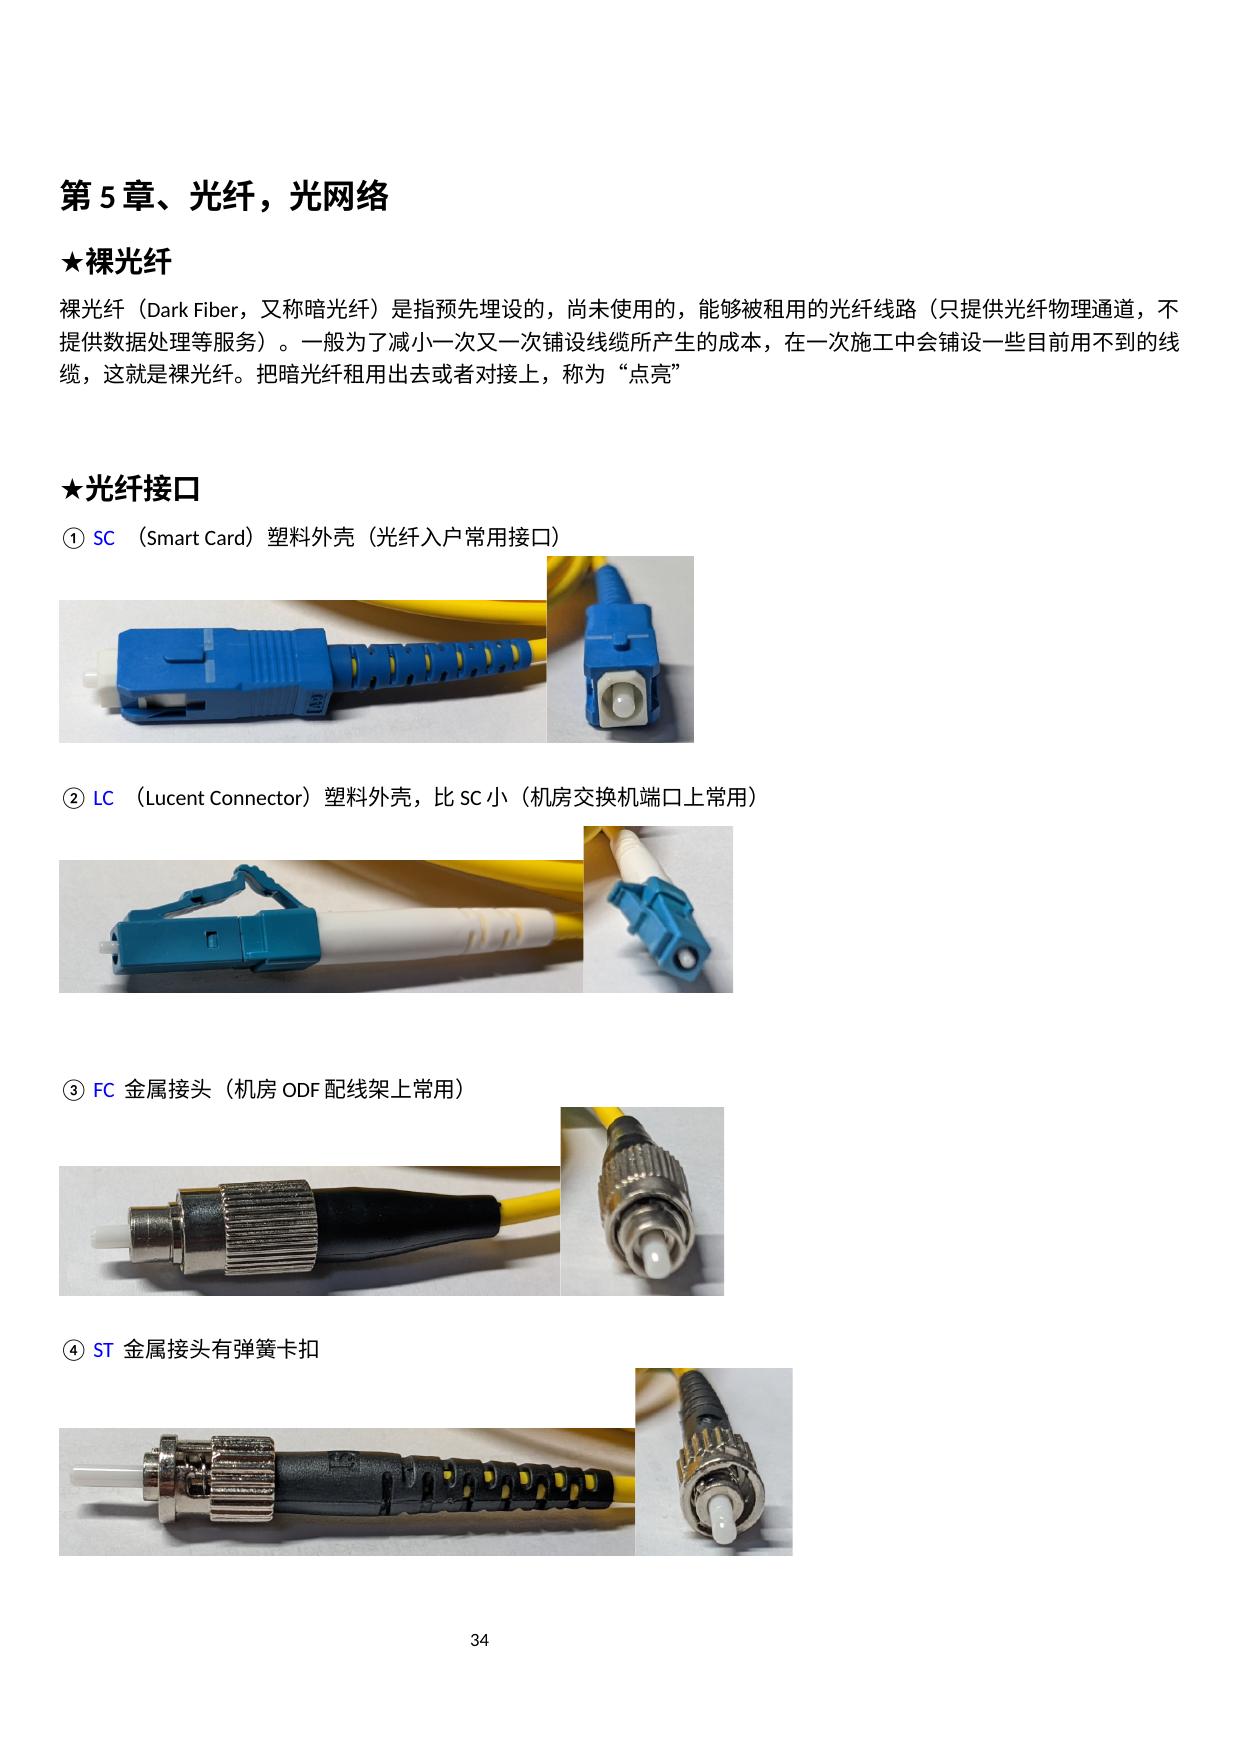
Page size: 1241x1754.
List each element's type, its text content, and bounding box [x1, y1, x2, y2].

text ★裸光纤 [59, 227, 1181, 292]
text 裸光纤（Dark Fiber，又称暗光纤）是指预先埋设的，尚未使用的，能够被租用的光纤线路（只提供光纤物理通道，不提供数据处理等服务）。一般为了减小一次又一次铺设线缆所产生的成本，在一次施工中会铺设一些目前用不到的线缆，这就是裸光纤。把暗光纤租用出去或者对接上，称为“点亮” [59, 292, 1181, 389]
picture [59, 1368, 793, 1556]
picture [59, 826, 734, 993]
text 第5章、光纤，光网络 [59, 162, 1181, 227]
picture [59, 556, 694, 743]
text ② LC （Lucent Connector）塑料外壳，比SC小（机房交换机端口上常用） [59, 779, 1181, 812]
text ③ FC 金属接头（机房ODF配线架上常用） [59, 1072, 1181, 1104]
picture [59, 1107, 725, 1296]
text ① SC （Smart Card）塑料外壳（光纤入户常用接口） [59, 519, 1181, 552]
text ★光纤接口 [59, 454, 1181, 519]
text ④ ST 金属接头有弹簧卡扣 [59, 1332, 1181, 1364]
